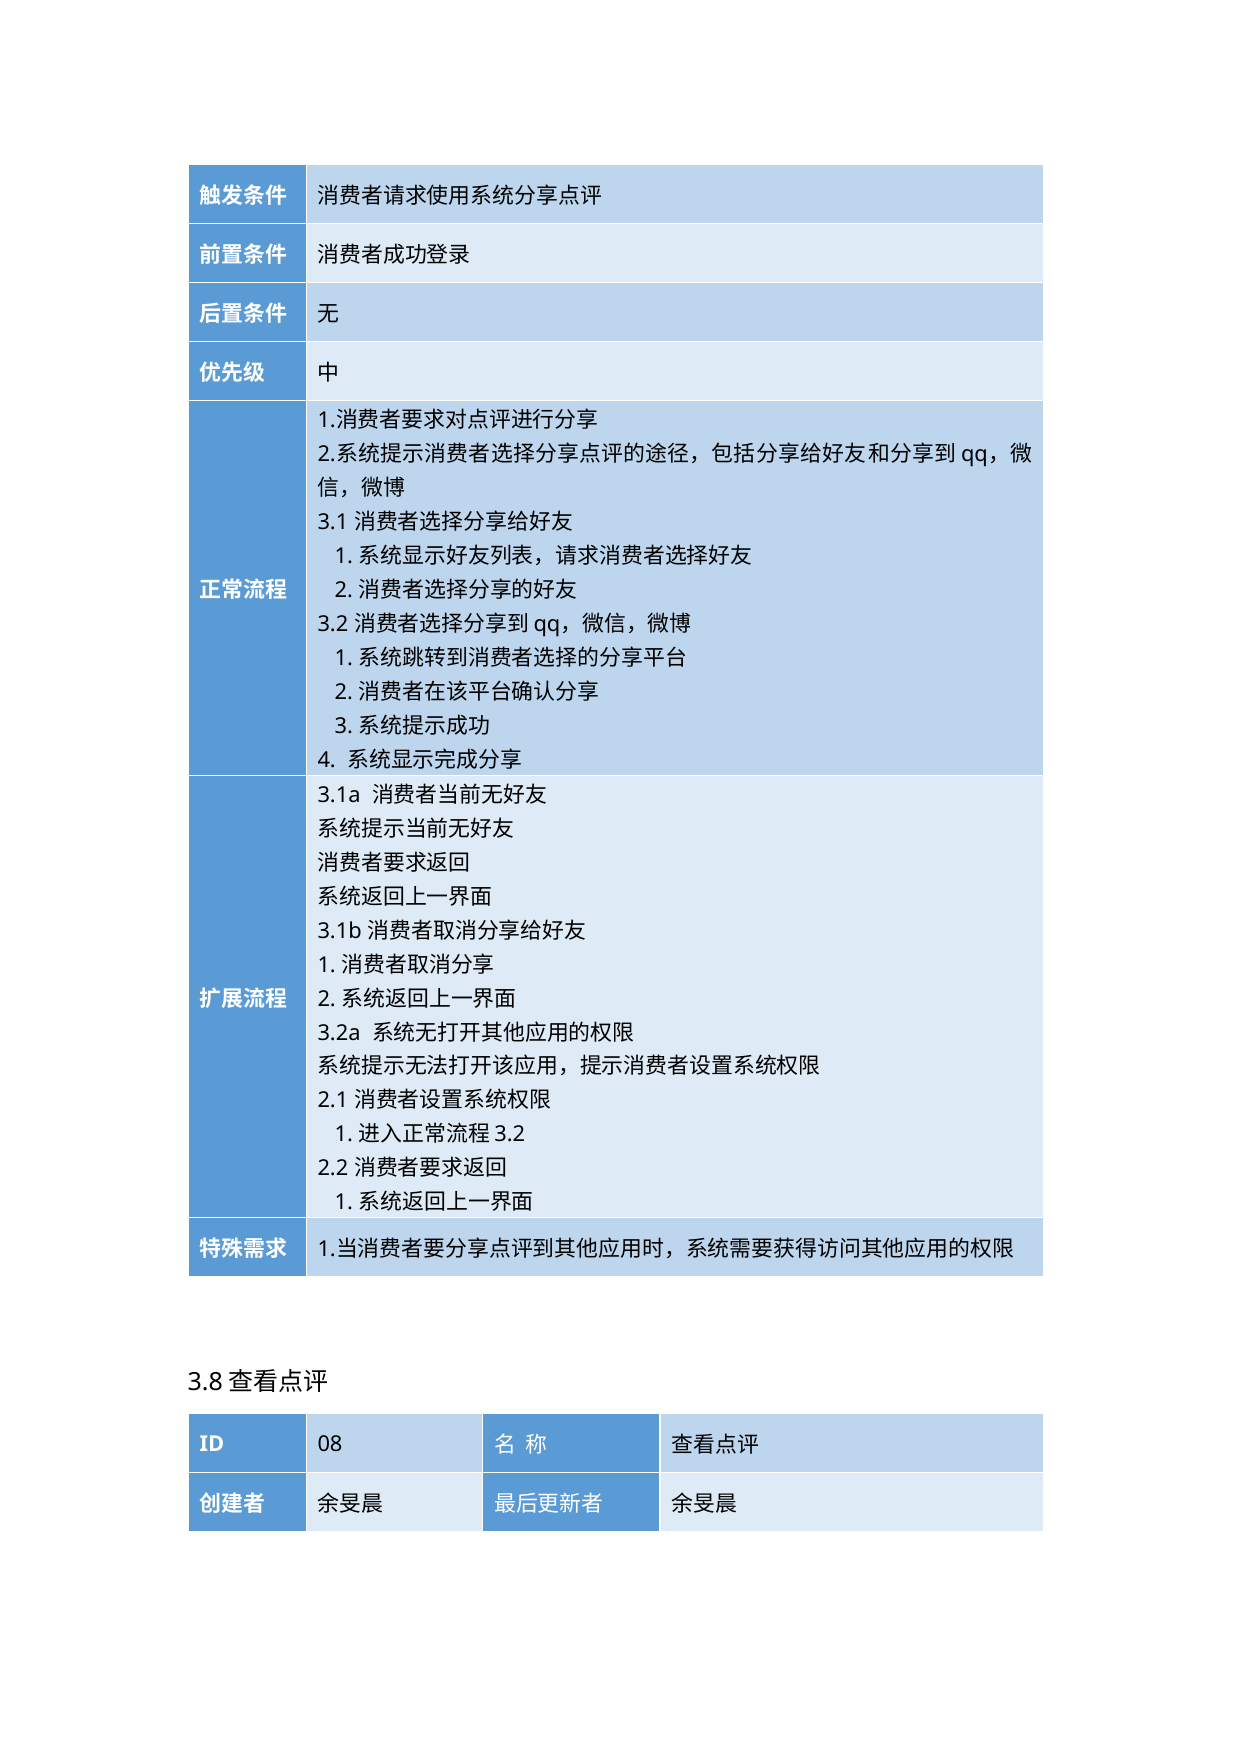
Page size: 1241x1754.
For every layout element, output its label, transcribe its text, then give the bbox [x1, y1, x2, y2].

table_header 名 称 [483, 1414, 659, 1472]
table_cell 创建者 [189, 1473, 306, 1531]
table_header ID [189, 1414, 306, 1472]
table_cell 1.消费者要求对点评进行分享 2.系统提示消费者选择分享点评的途径，包括分享给好友和分享到qq，微信，微博 3.1 消费者选择分享给好友 1. 系统显示好友列表，请求消费者选择好友 2. 消费者选择分享的好友 3.2 消费者选择分享到qq，微信，微博 1. 系统跳转到消费者选择的分享平台 2. 消费者在该平台确认分享 3. 系统提示成功 4. 系统显示完成分享 [307, 401, 1043, 775]
table_cell 触发条件 [189, 165, 306, 223]
table_cell 特殊需求 [189, 1218, 306, 1276]
table_cell 消费者成功登录 [307, 224, 1043, 282]
table_cell 优先级 [189, 342, 306, 400]
table_header 08 [307, 1414, 482, 1472]
table_cell 余旻晨 [661, 1473, 1043, 1531]
table_cell 正常流程 [189, 401, 306, 775]
table_cell 3.1a 消费者当前无好友 系统提示当前无好友 消费者要求返回 系统返回上一界面 3.1b 消费者取消分享给好友 1. 消费者取消分享 2. 系统返回上一界面 3.2a 系统无打开其他应用的权限 系统提示无法打开该应用，提示消费者设置系统权限 2.1 消费者设置系统权限 1. 进入正常流程3.2 2.2 消费者要求返回 1. 系统返回上一界面 [307, 776, 1043, 1217]
table_cell 余旻晨 [307, 1473, 482, 1531]
table_header 查看点评 [661, 1414, 1043, 1472]
table_cell 扩展流程 [189, 776, 306, 1217]
text 3.8查看点评 [187, 1345, 1053, 1413]
table_cell 消费者请求使用系统分享点评 [307, 165, 1043, 223]
table_cell 中 [307, 342, 1043, 400]
table_cell 后置条件 [189, 283, 306, 341]
table_cell 无 [307, 283, 1043, 341]
table_cell 最后更新者 [483, 1473, 659, 1531]
table_cell 1.当消费者要分享点评到其他应用时，系统需要获得访问其他应用的权限 [307, 1218, 1043, 1276]
table_cell 前置条件 [189, 224, 306, 282]
